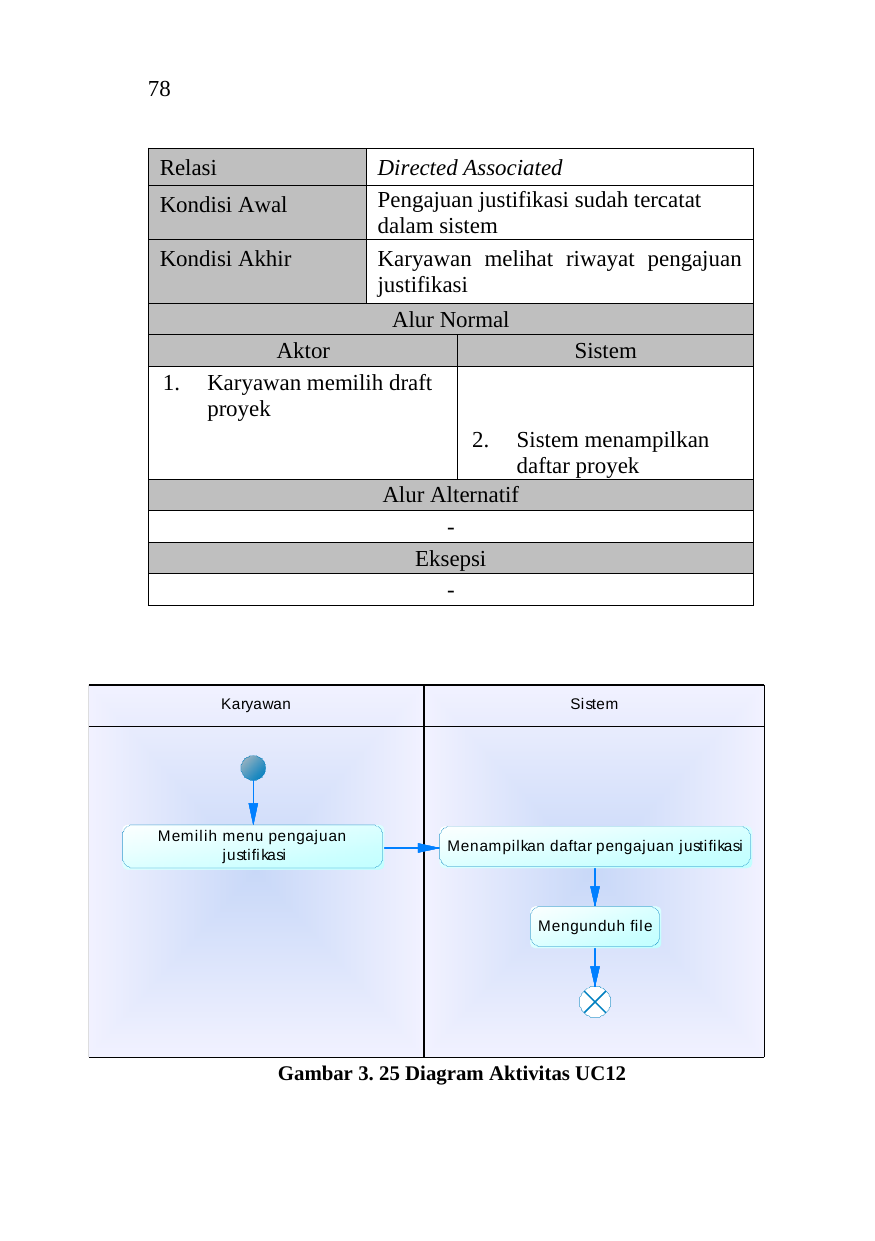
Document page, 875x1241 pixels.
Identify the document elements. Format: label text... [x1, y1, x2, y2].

table_cell Karyawan memilih draft proyek [149, 367, 457, 478]
picture [579, 992, 605, 1018]
table_cell Pengajuan justifikasi sudah tercatat dalam sistem [367, 186, 753, 239]
text Gambar 3. 25 Diagram Aktivitas UC12 [148, 1061, 756, 1085]
picture [530, 906, 660, 947]
table_cell Alur Alternatif [149, 480, 753, 510]
table_cell - [149, 511, 753, 542]
table_cell Kondisi Awal [149, 186, 366, 239]
picture [607, 992, 611, 1012]
table_cell Sistem menampilkan daftar proyek [458, 367, 753, 478]
table_cell Karyawan melihat riwayat pengajuan justifikasi [367, 240, 753, 303]
table_cell Kondisi Akhir [149, 240, 366, 303]
table_cell Aktor [149, 335, 457, 366]
table_cell Alur Normal [149, 304, 753, 334]
table_cell Sistem [458, 335, 753, 366]
picture [122, 824, 383, 869]
picture [240, 755, 266, 781]
table_cell Directed Associated [367, 149, 753, 185]
table_cell Relasi [149, 149, 366, 185]
table_cell - [149, 574, 753, 605]
picture [439, 826, 751, 867]
table_cell Eksepsi [149, 543, 753, 573]
